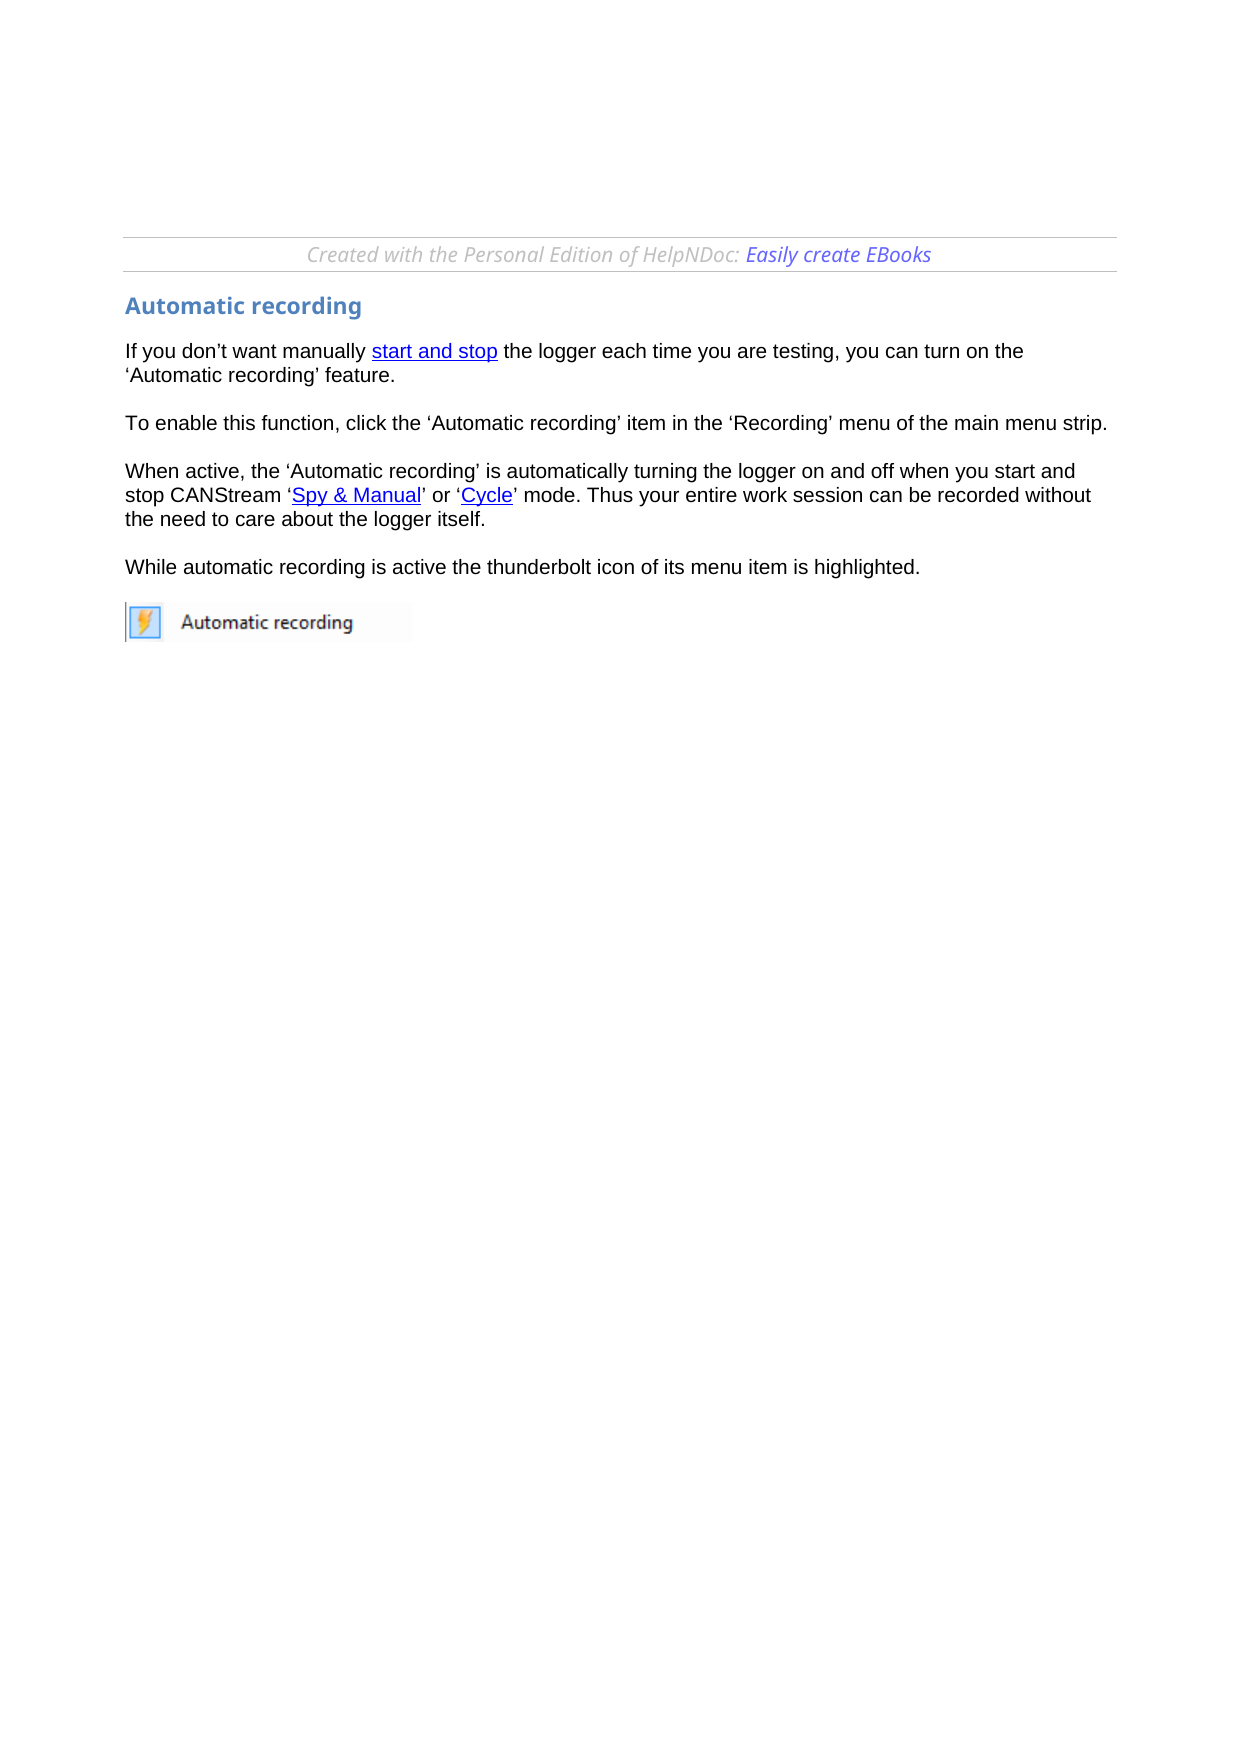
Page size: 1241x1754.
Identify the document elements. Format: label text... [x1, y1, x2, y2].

picture [125, 602, 413, 642]
text To enable this function, click the ‘Automatic recording’ item in the ‘Recording’ menu of the main menu strip. [125, 411, 1115, 435]
text While automatic recording is active the thunderbolt icon of its menu item is highlighted. [125, 554, 1115, 578]
text Automatic recording [123, 288, 1117, 323]
text If you don’t want manually start and stop the logger each time you are testing, you can turn on the ‘Automatic recording’ feature. [125, 339, 1115, 387]
text Created with the Personal Edition of HelpNDoc: Easily create EBooks [123, 238, 1117, 271]
text When active, the ‘Automatic recording’ is automatically turning the logger on and off when you start and stop CANStream ‘Spy & Manual’ or ‘Cycle’ mode. Thus your entire work session can be recorded without the need to care about the logger itself. [125, 459, 1115, 531]
